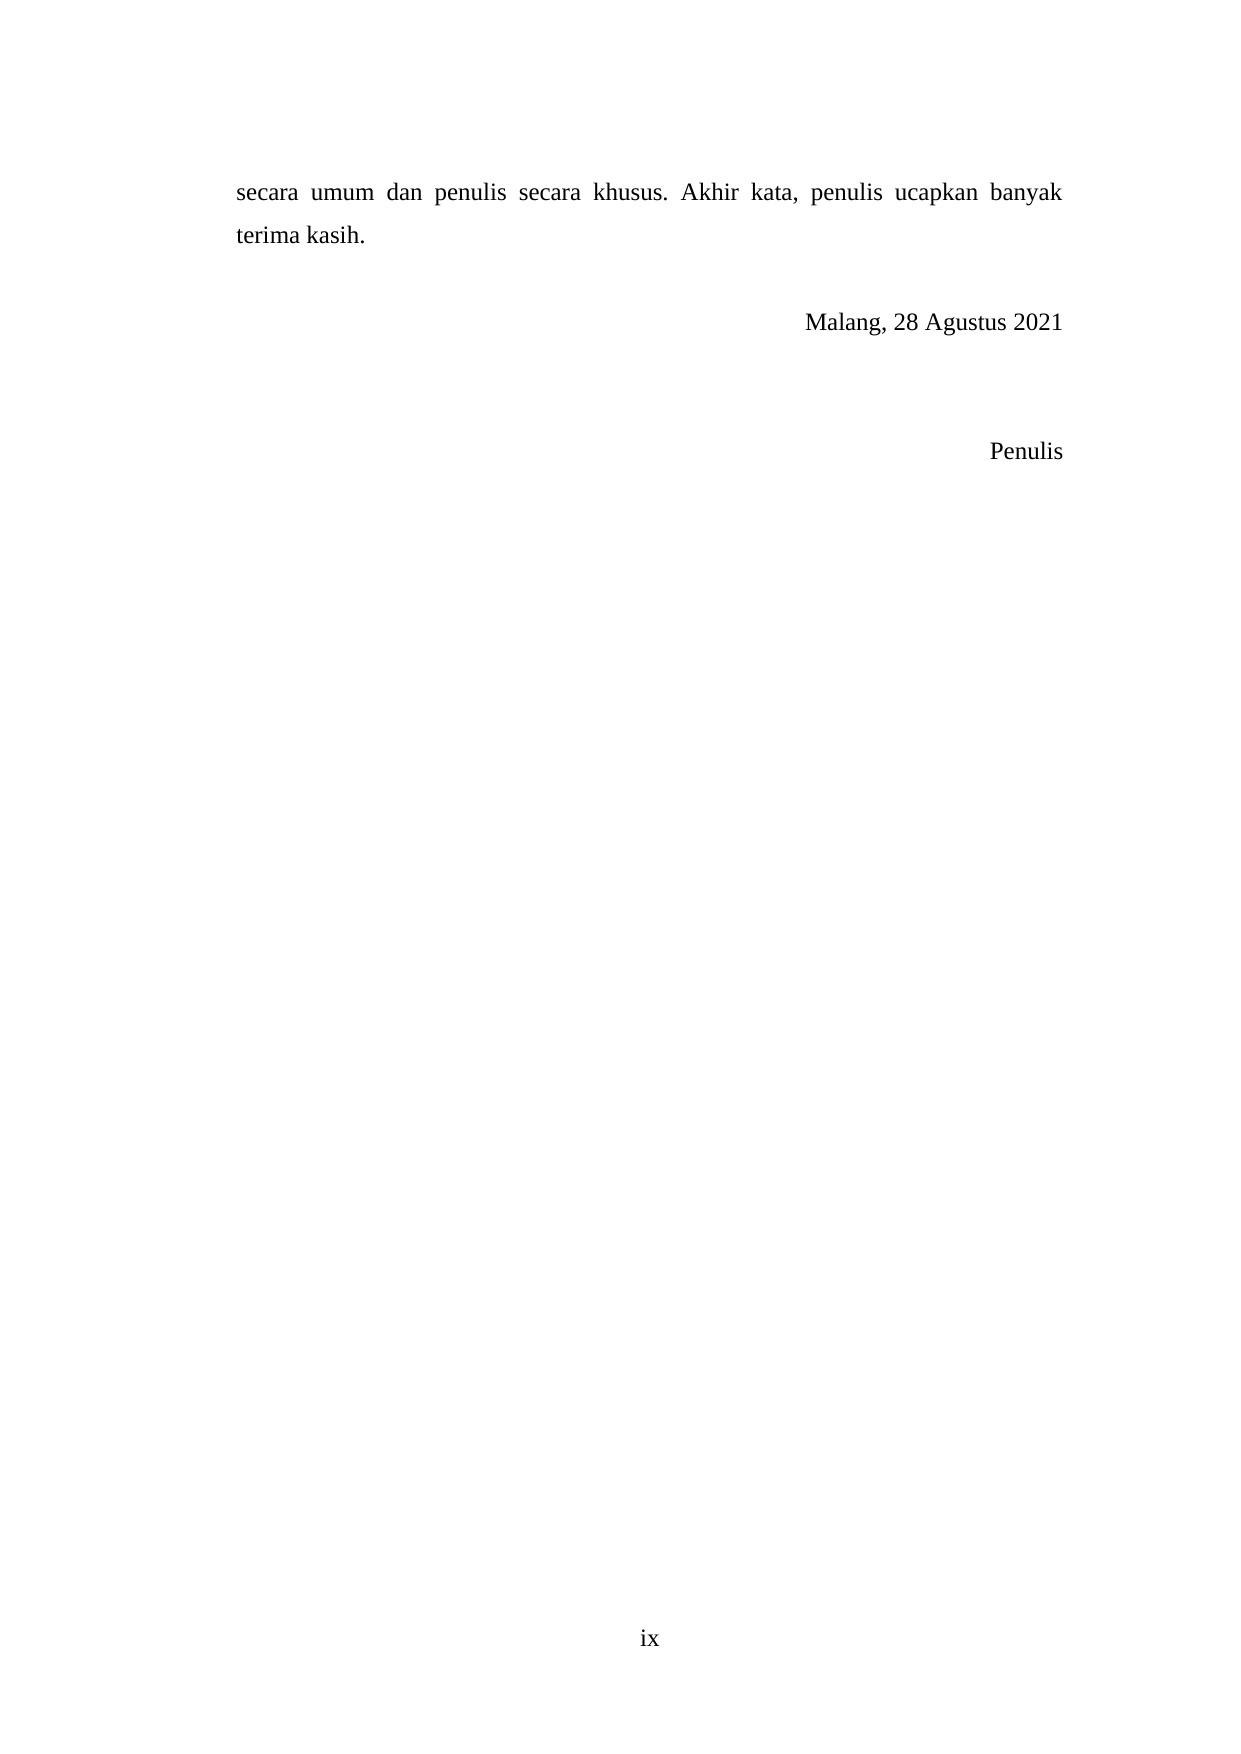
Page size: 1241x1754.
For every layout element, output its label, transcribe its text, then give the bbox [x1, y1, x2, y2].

text Penulis [236, 436, 1063, 465]
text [236, 177, 1063, 249]
text Malang, 28 Agustus 2021 [236, 307, 1063, 335]
